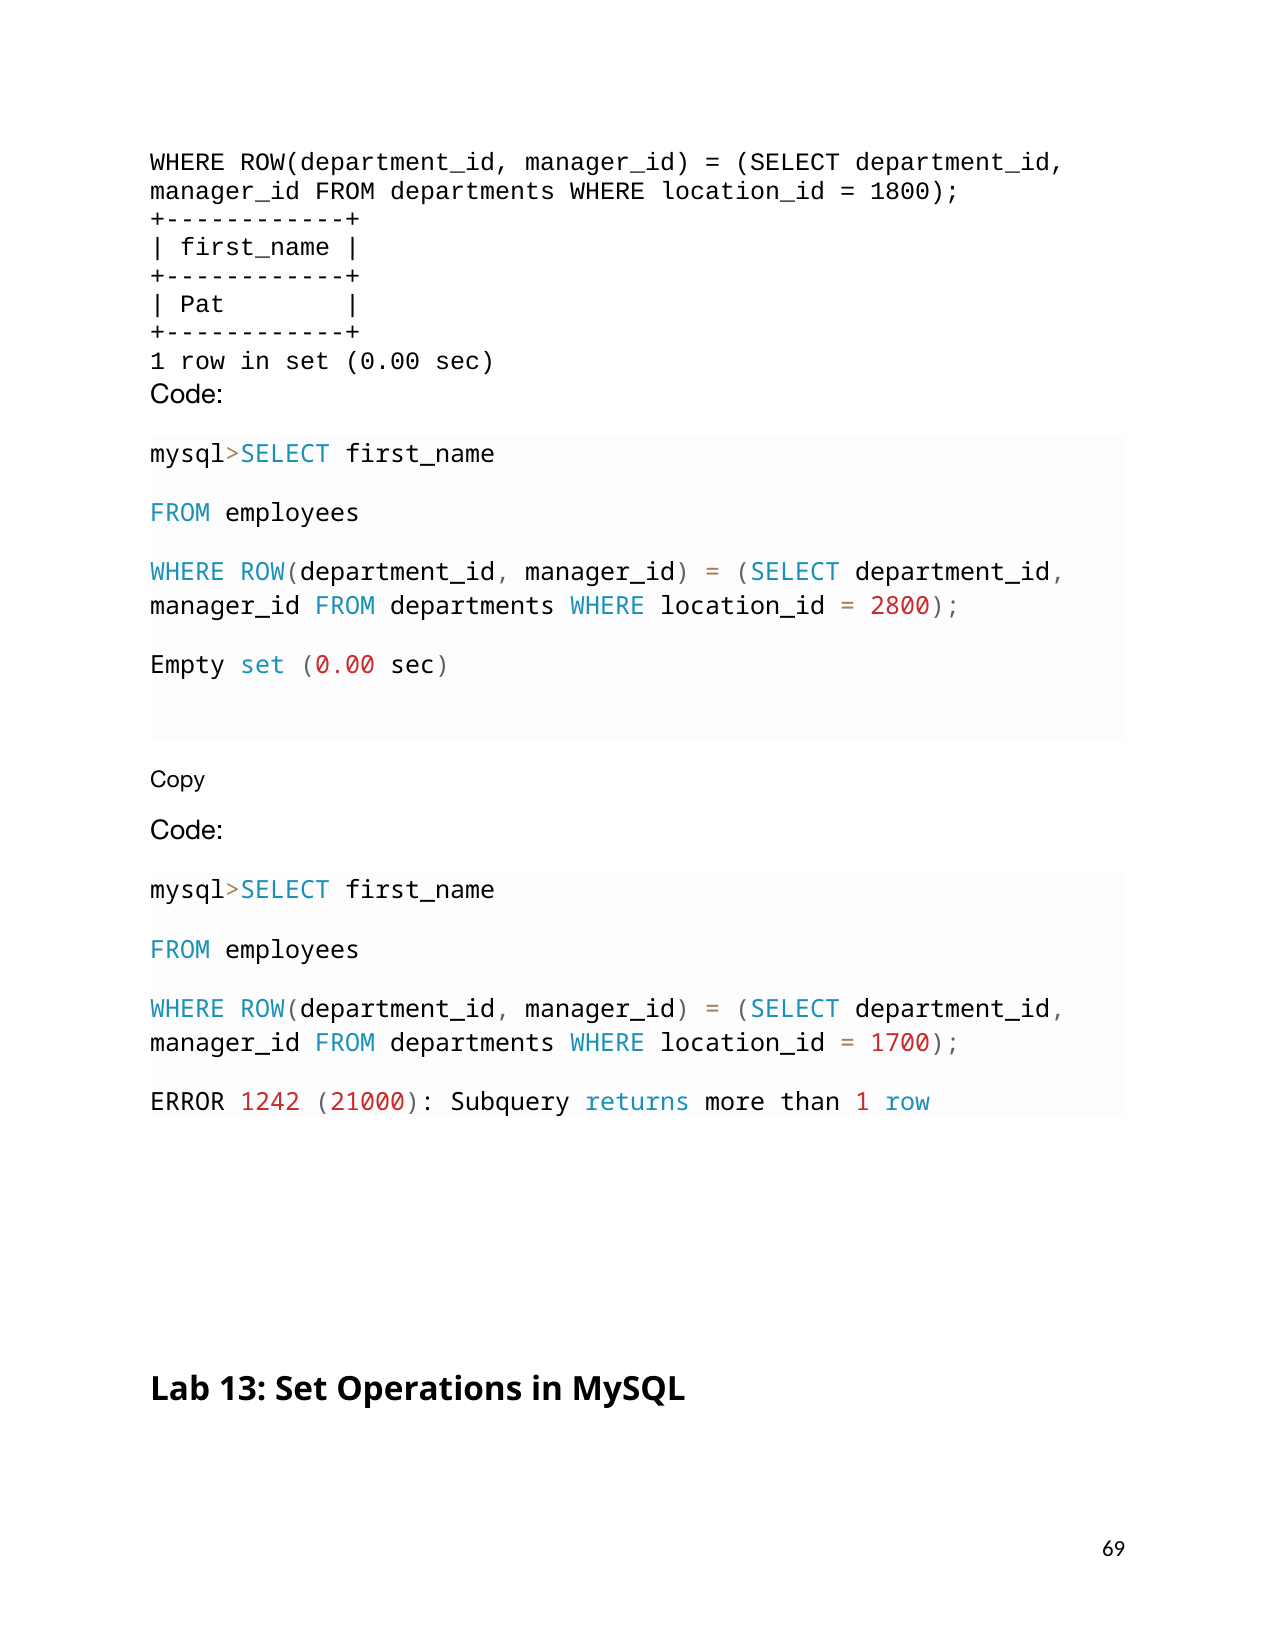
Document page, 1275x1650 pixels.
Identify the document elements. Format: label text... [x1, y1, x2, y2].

text Copy [150, 765, 1125, 794]
text FROM employees [150, 495, 1125, 529]
text mysql>SELECT first_name [150, 872, 1125, 906]
text ERROR 1242 (21000): Subquery returns more than 1 row [150, 1083, 1125, 1117]
text Code: [150, 813, 1125, 847]
text +------------+ [150, 320, 1125, 348]
text 1 row in set (0.00 sec) [150, 348, 1125, 377]
text +------------+ [150, 263, 1125, 292]
subtitle Lab 13: Set Operations in MySQL [150, 1364, 1125, 1410]
text Empty set (0.00 sec) [150, 647, 1125, 681]
text WHERE ROW(department_id, manager_id) = (SELECT department_id, manager_id FROM departments WHERE location_id = 2800); [150, 554, 1125, 622]
text mysql>SELECT first_name [150, 436, 1125, 470]
text WHERE ROW(department_id, manager_id) = (SELECT department_id, manager_id FROM departments WHERE location_id = 1700); [150, 990, 1125, 1058]
text | Pat | [150, 292, 1125, 320]
text FROM employees [150, 931, 1125, 965]
text +------------+ [150, 207, 1125, 235]
text Code: [150, 377, 1125, 411]
text | first_name | [150, 235, 1125, 263]
text WHERE ROW(department_id, manager_id) = (SELECT department_id, manager_id FROM departments WHERE location_id = 1800); [150, 150, 1125, 207]
